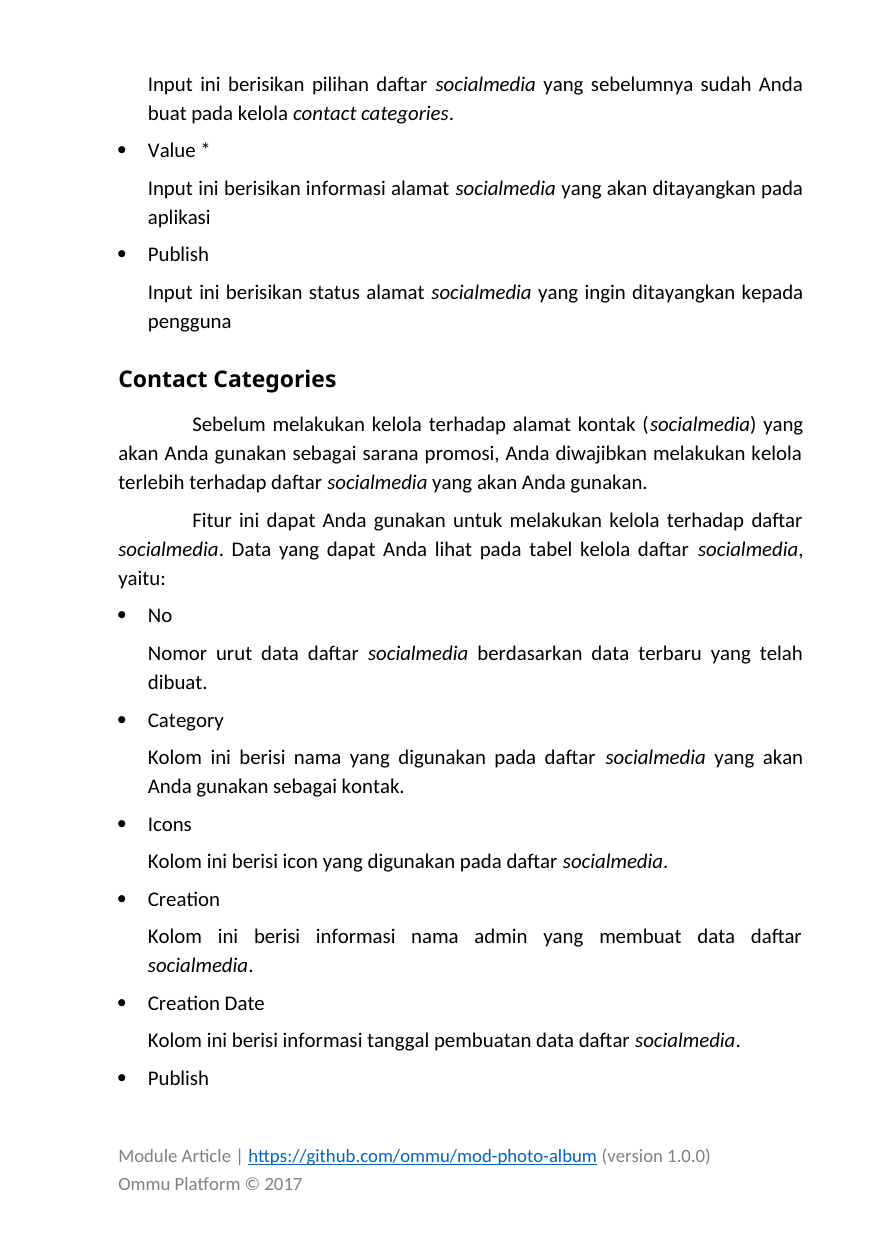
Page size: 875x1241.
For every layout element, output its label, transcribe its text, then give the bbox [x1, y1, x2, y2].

list Creation Date [118, 990, 803, 1016]
text Sebelum melakukan kelola terhadap alamat kontak (socialmedia) yang akan Anda gunakan sebagai sarana promosi, Anda diwajibkan melakukan kelola terlebih terhadap daftar socialmedia yang akan Anda gunakan. [118, 411, 803, 495]
list Value * [118, 137, 803, 163]
list Category [118, 707, 803, 732]
list Creation [118, 886, 803, 911]
text Fitur ini dapat Anda gunakan untuk melakukan kelola terhadap daftar socialmedia. Data yang dapat Anda lihat pada tabel kelola daftar socialmedia, yaitu: [118, 507, 803, 591]
list Kolom ini berisi informasi nama admin yang membuat data daftar socialmedia. [148, 923, 803, 978]
list No [118, 603, 803, 628]
subtitle Contact Categories [118, 362, 803, 394]
list Publish [118, 1065, 803, 1091]
list Kolom ini berisi icon yang digunakan pada daftar socialmedia. [148, 848, 803, 874]
list Input ini berisikan pilihan daftar socialmedia yang sebelumnya sudah Anda buat pada kelola contact categories. [148, 71, 803, 125]
list Publish [118, 242, 803, 267]
list Input ini berisikan informasi alamat socialmedia yang akan ditayangkan pada aplikasi [148, 175, 803, 229]
list Icons [118, 811, 803, 836]
list Kolom ini berisi informasi tanggal pembuatan data daftar socialmedia. [148, 1028, 803, 1053]
list Nomor urut data daftar socialmedia berdasarkan data terbaru yang telah dibuat. [148, 640, 803, 695]
list Kolom ini berisi nama yang digunakan pada daftar socialmedia yang akan Anda gunakan sebagai kontak. [148, 744, 803, 799]
list Input ini berisikan status alamat socialmedia yang ingin ditayangkan kepada pengguna [148, 279, 803, 334]
